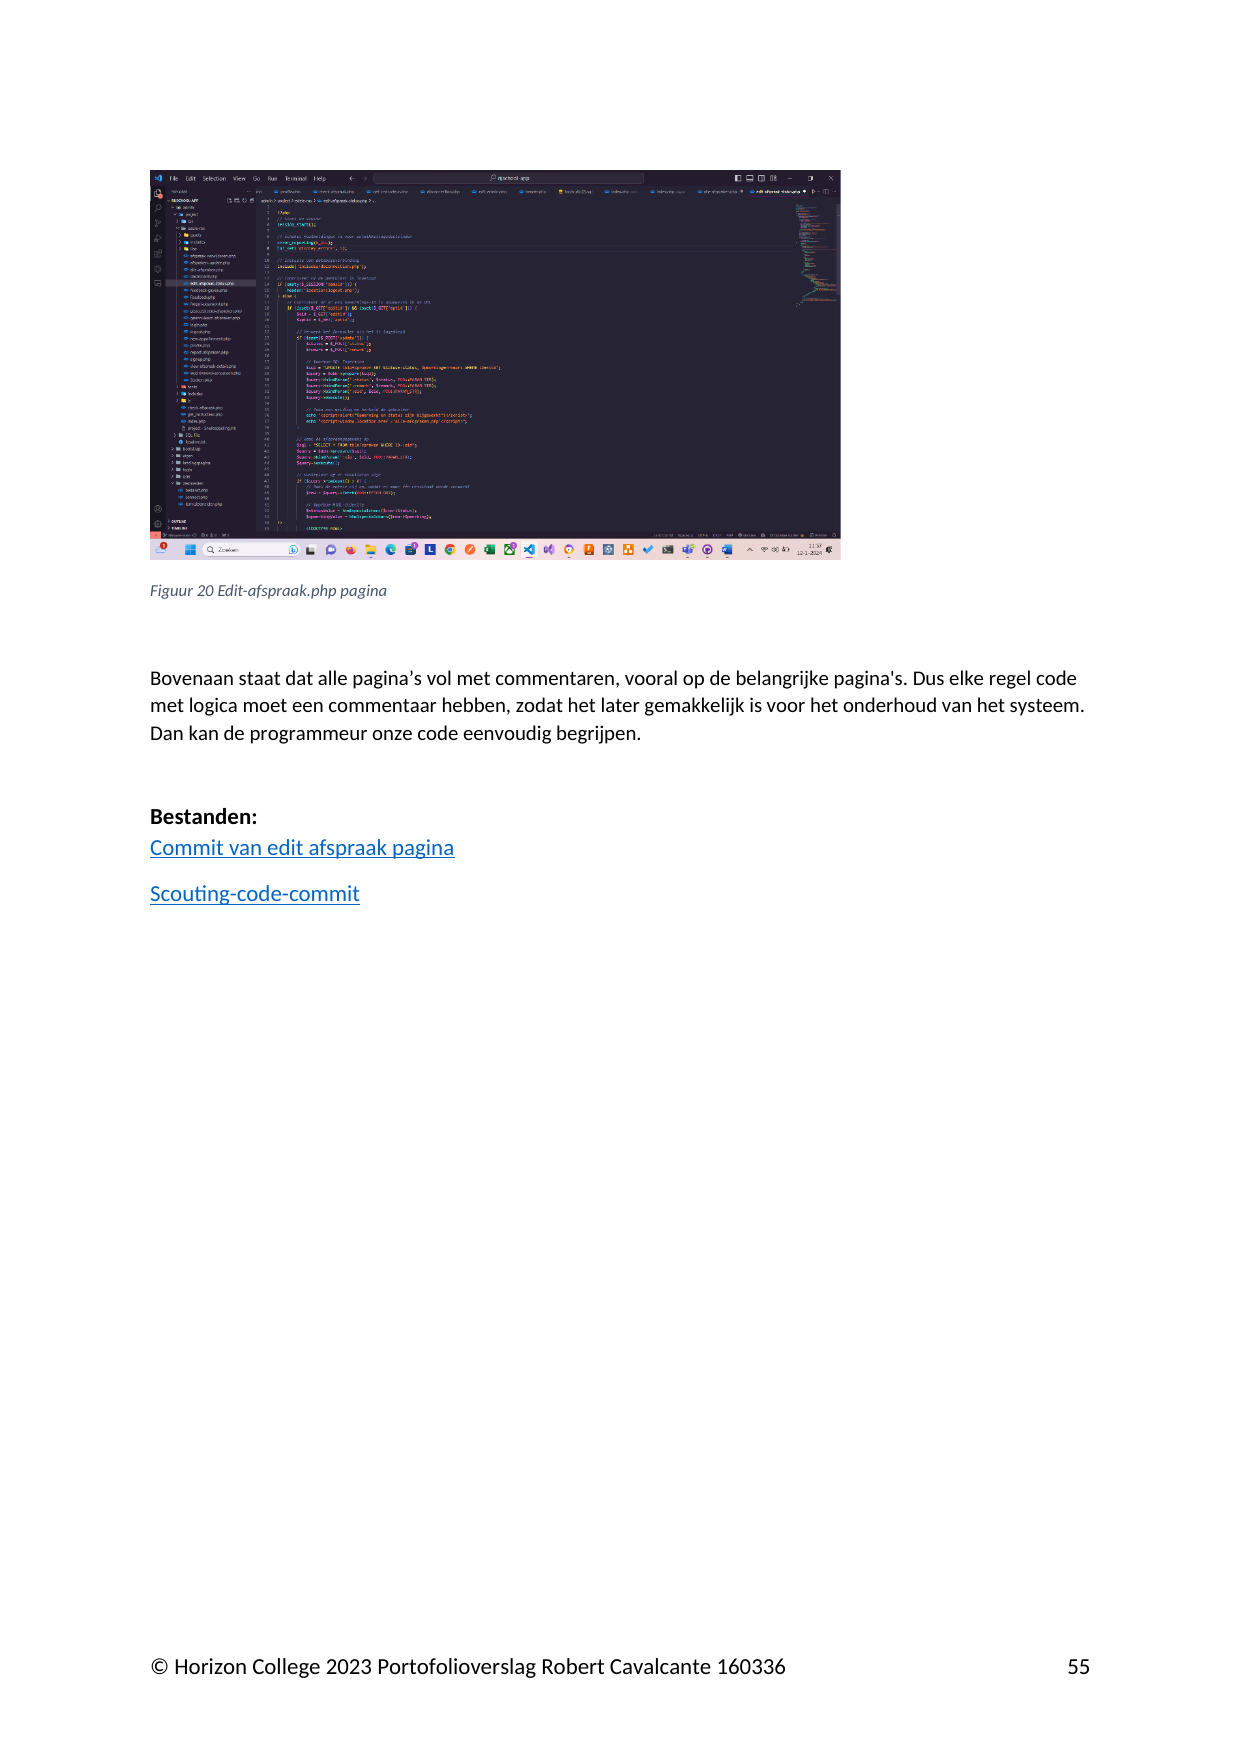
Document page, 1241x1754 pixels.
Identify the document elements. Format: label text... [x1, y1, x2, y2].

text Bestanden: [150, 802, 1090, 831]
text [150, 150, 1090, 560]
text Commit van edit afspraak pagina [150, 833, 1090, 861]
text Bovenaan staat dat alle pagina’s vol met commentaren, vooral op de belangrijke pagina's. Dus elke regel code met logica moet een commentaar hebben, zodat het later gemakkelijk is voor het onderhoud van het systeem. Dan kan de programmeur onze code eenvoudig begrijpen. [150, 665, 1090, 745]
text Scouting-code-commit [150, 879, 1090, 908]
text Figuur 20 Edit-afspraak.php pagina [150, 581, 1090, 644]
picture [150, 170, 841, 560]
